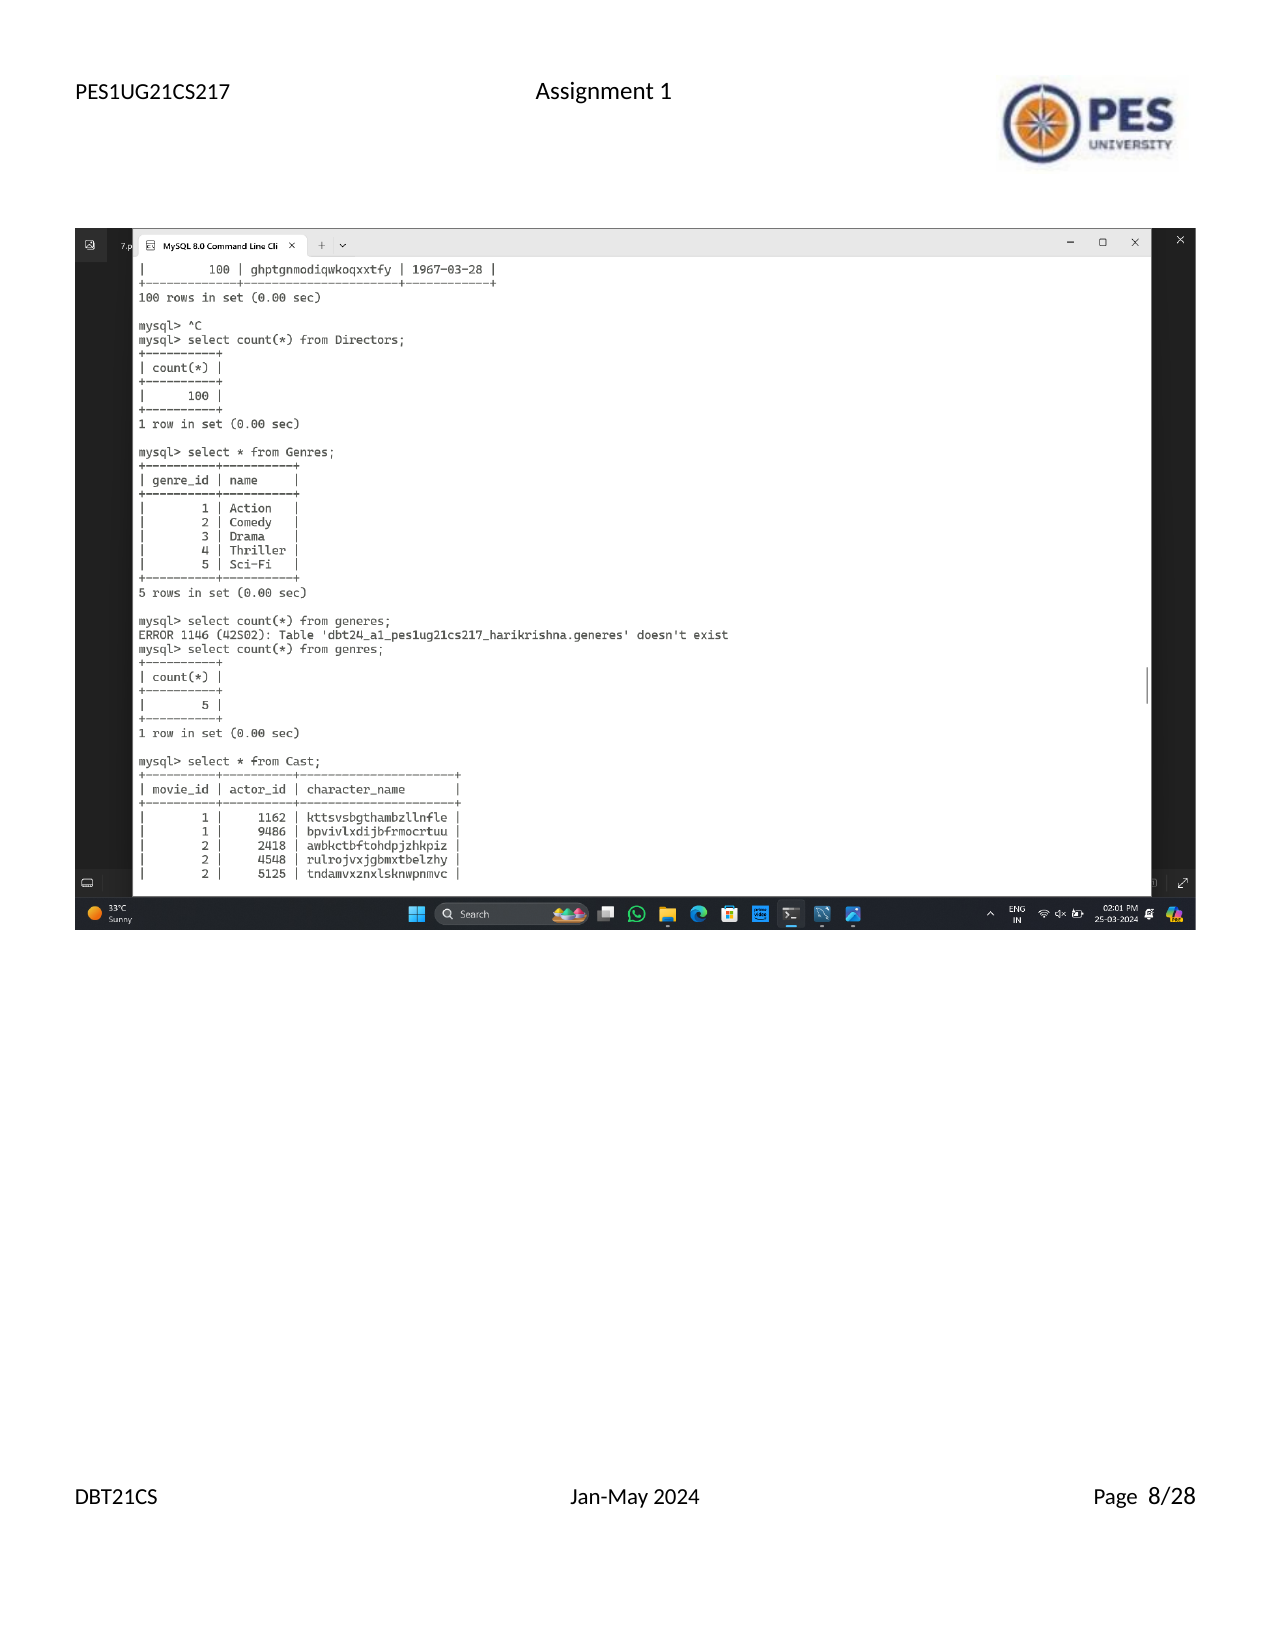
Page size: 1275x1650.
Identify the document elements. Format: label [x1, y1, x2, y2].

picture [75, 228, 1196, 930]
picture [995, 75, 1201, 174]
